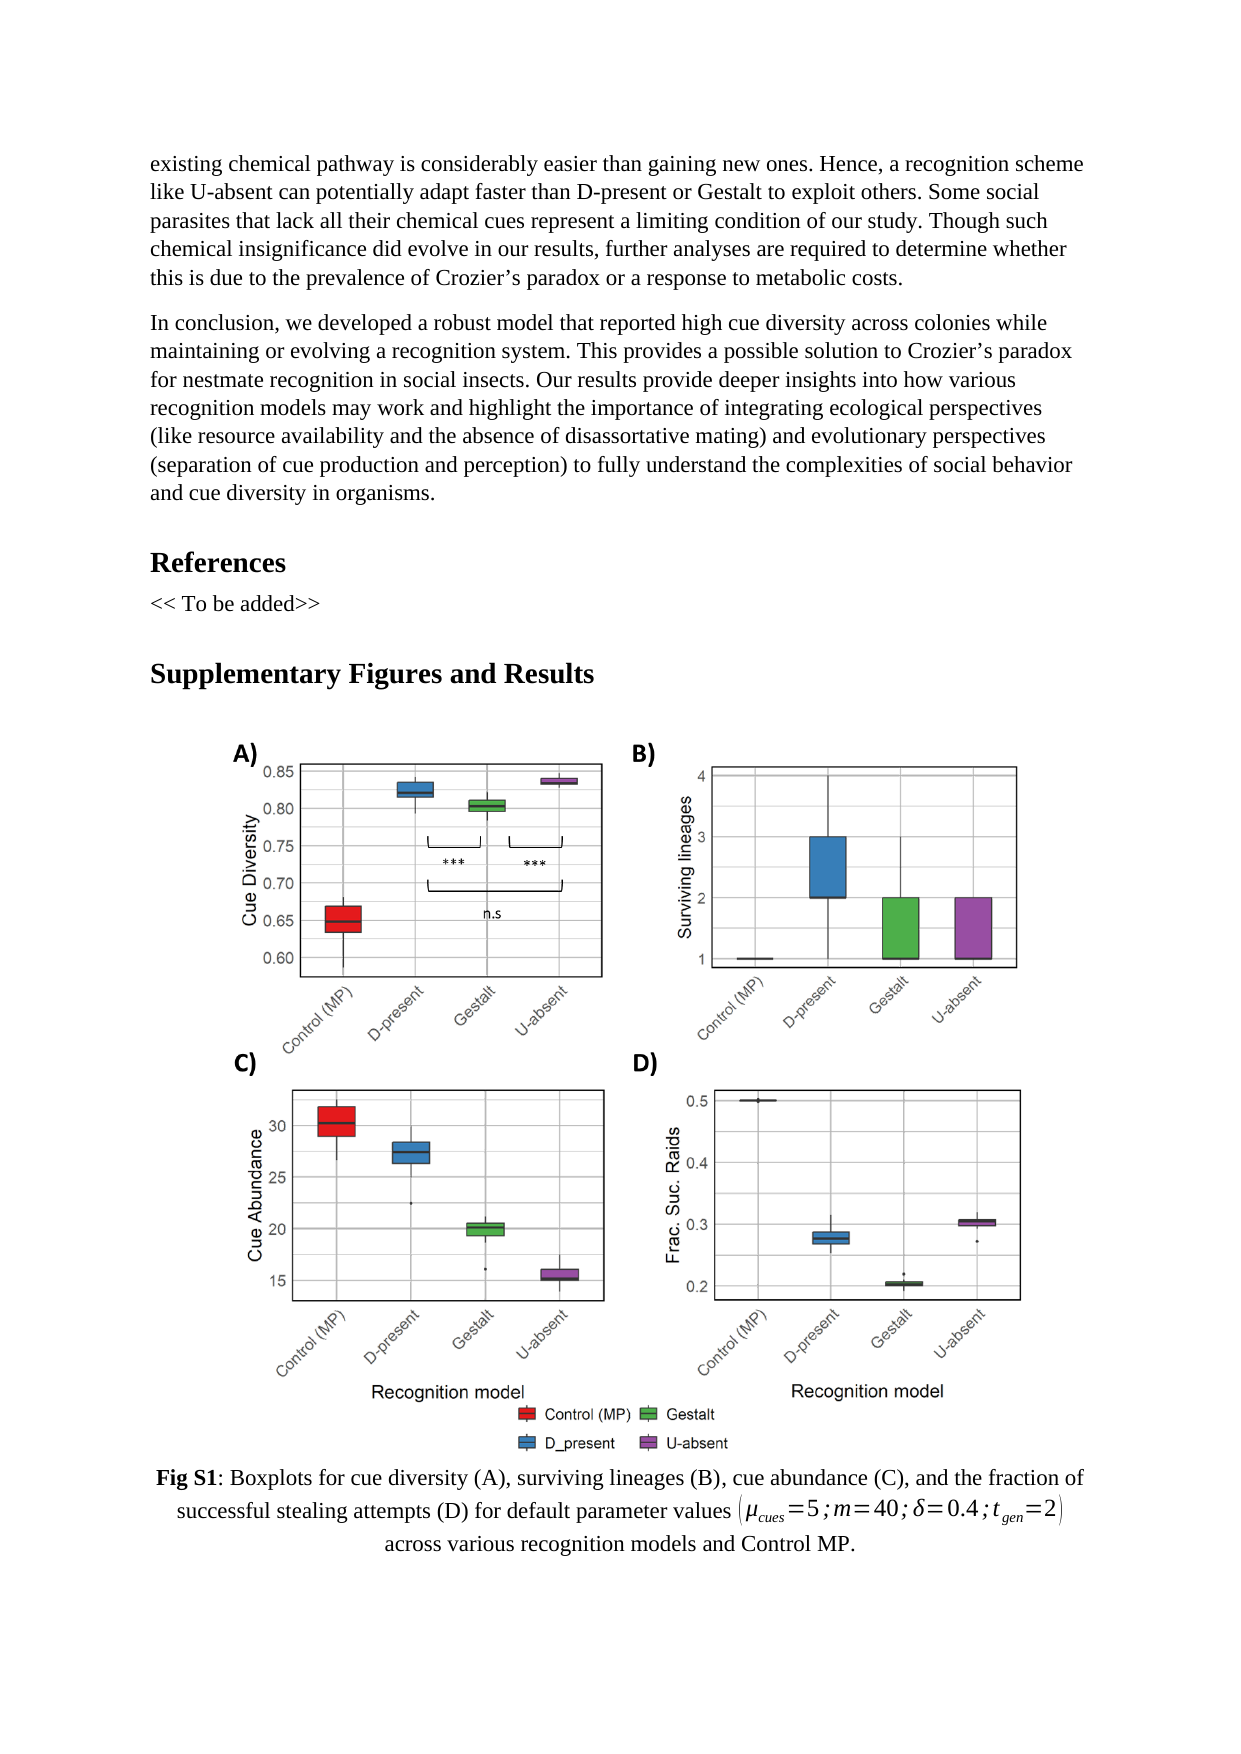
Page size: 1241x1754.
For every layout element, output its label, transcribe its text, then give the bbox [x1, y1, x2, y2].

subtitle References [150, 545, 1090, 579]
text << To be added>> [150, 590, 1090, 616]
subtitle Supplementary Figures and Results [150, 656, 1090, 689]
picture [217, 728, 1024, 1463]
text In conclusion, we developed a robust model that reported high cue diversity across colonies while maintaining or evolving a recognition system. This provides a possible solution to Crozier’s paradox for nestmate recognition in social insects. Our results provide deeper insights into how various recognition models may work and highlight the importance of integrating ecological perspectives (like resource availability and the absence of disassortative mating) and evolutionary perspectives (separation of cue production and perception) to fully understand the complexities of social behavior and cue diversity in organisms. [150, 309, 1090, 506]
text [150, 150, 1090, 290]
